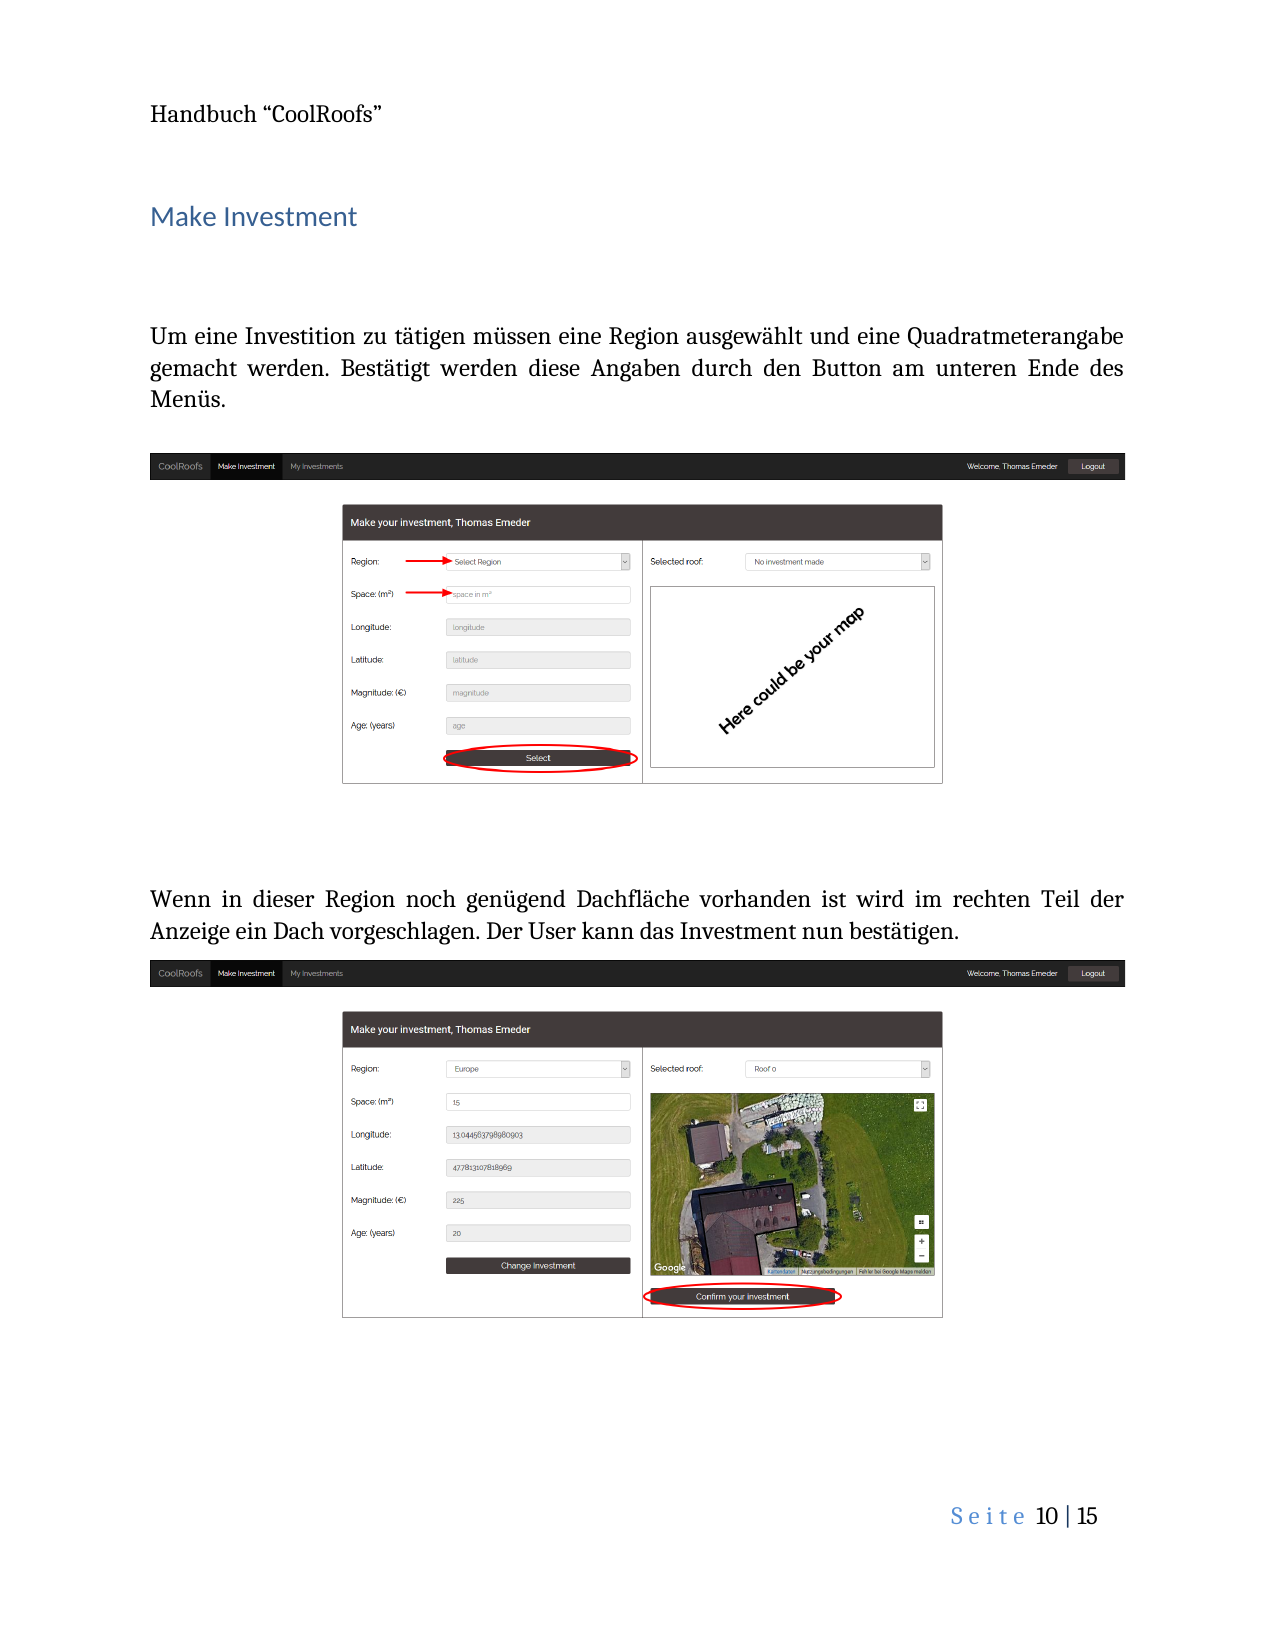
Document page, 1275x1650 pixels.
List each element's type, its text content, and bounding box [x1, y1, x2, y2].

text Wenn in dieser Region noch genügend Dachfläche vorhanden ist wird im rechten Teil der Anzeige ein Dach vorgeschlagen. Der User kann das Investment nun bestätigen. [150, 885, 1125, 945]
picture [150, 960, 1125, 1447]
subtitle Make Investment [150, 198, 1125, 234]
text Um eine Investition zu tätigen müssen eine Region ausgewählt und eine Quadratmeterangabe gemacht werden. Bestätigt werden diese Angaben durch den Button am unteren Ende des Menüs. [150, 322, 1125, 414]
picture [150, 453, 1125, 805]
